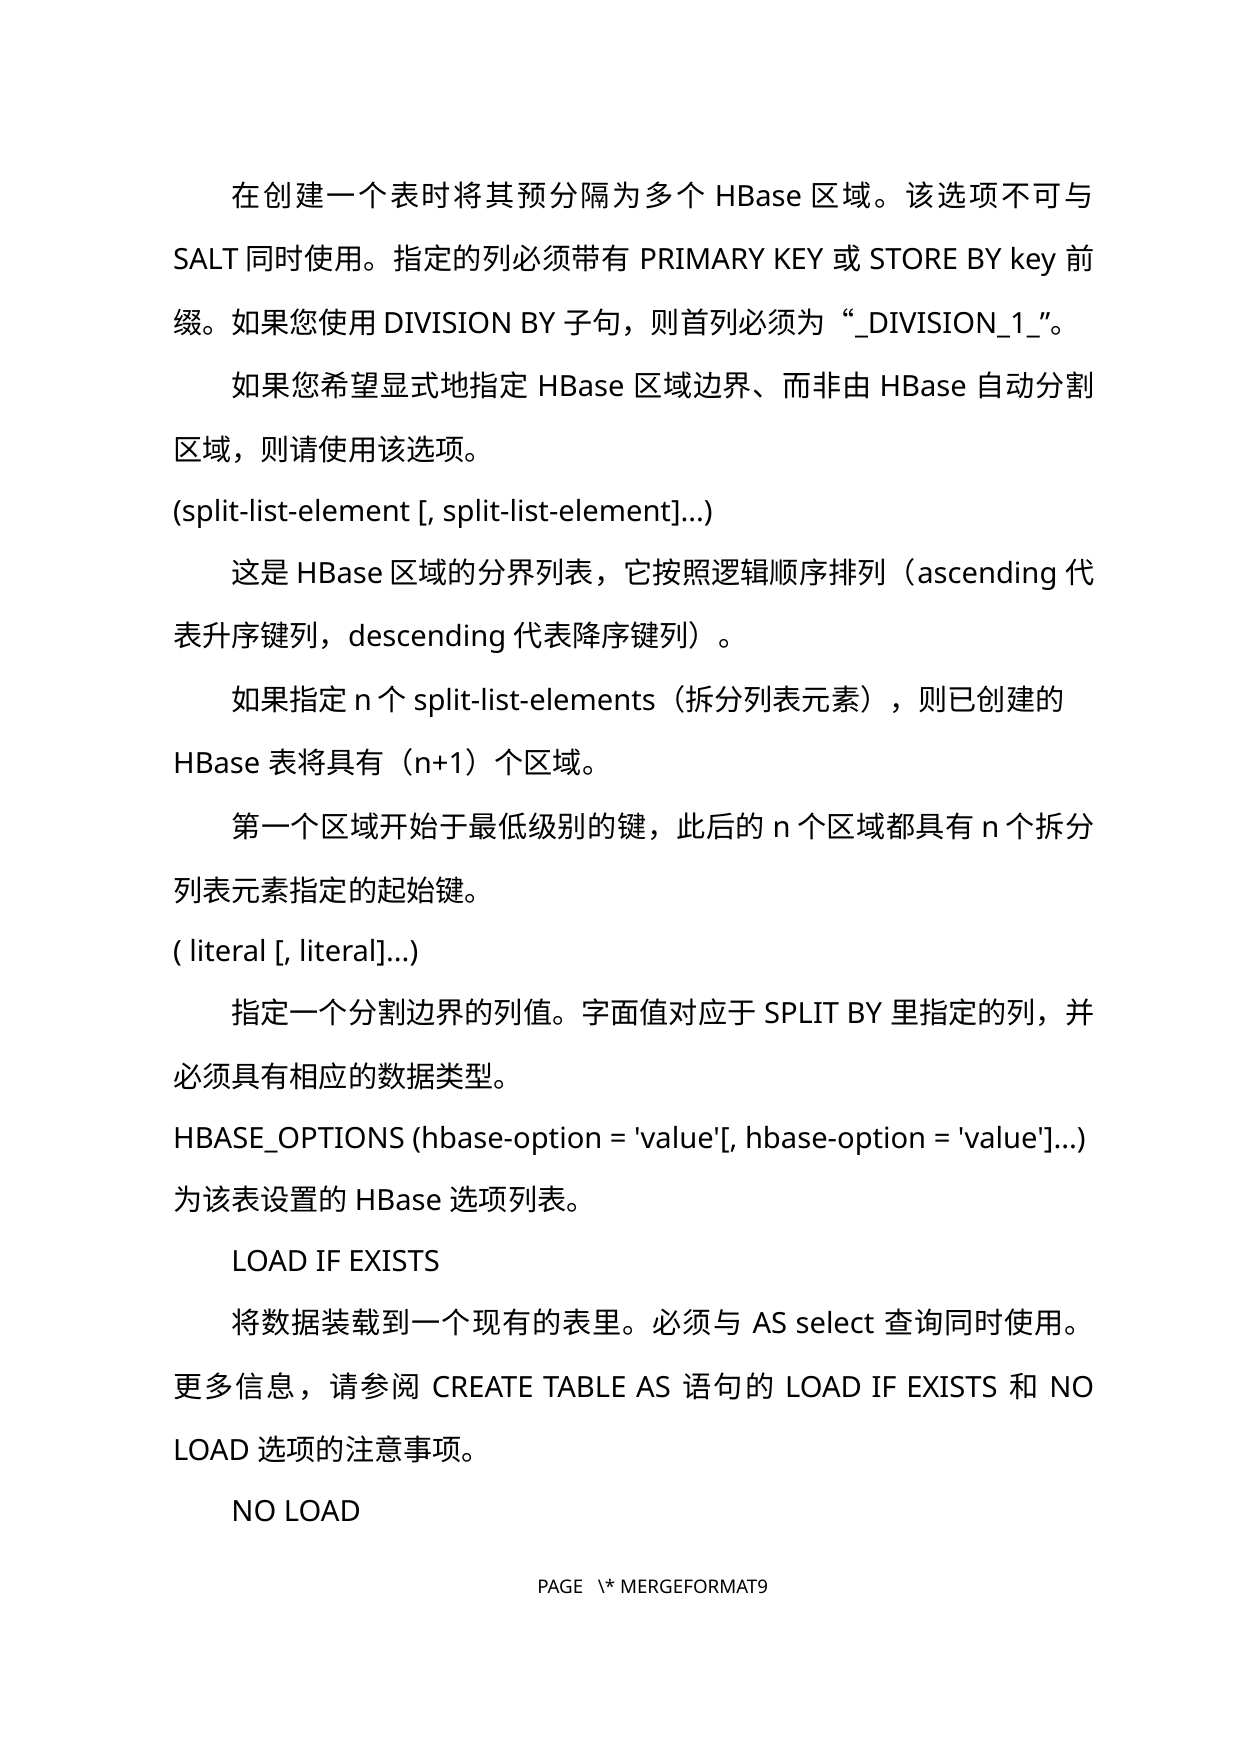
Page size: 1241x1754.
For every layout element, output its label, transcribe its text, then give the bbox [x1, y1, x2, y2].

text HBase 表将具有（n+1）个区域。 [173, 740, 1094, 782]
text ( literal [, literal]...) [173, 931, 1094, 970]
text 第一个区域开始于最低级别的键，此后的n个区域都具有n个拆分列表元素指定的起始键。 [173, 804, 1094, 909]
text 在创建一个表时将其预分隔为多个HBase区域。该选项不可与SALT同时使用。指定的列必须带有 PRIMARY KEY 或 STORE BY key 前缀。如果您使用DIVISION BY 子句，则首列必须为“_DIVISION_1_”。 [173, 172, 1094, 342]
text 如果您希望显式地指定 HBase 区域边界、而非由 HBase 自动分割区域，则请使用该选项。 [173, 363, 1094, 469]
text 将数据装载到一个现有的表里。必须与 AS select 查询同时使用。更多信息，请参阅 CREATE TABLE AS 语句的 LOAD IF EXISTS 和 NO LOAD 选项的注意事项。 [173, 1299, 1094, 1469]
text 指定一个分割边界的列值。字面值对应于 SPLIT BY 里指定的列，并必须具有相应的数据类型。 [173, 990, 1094, 1096]
text 为该表设置的 HBase 选项列表。 [173, 1177, 1094, 1219]
text 如果指定n个 split-list-elements（拆分列表元素），则已创建的 [173, 677, 1094, 719]
text NO LOAD [173, 1490, 1094, 1530]
text HBASE_OPTIONS (hbase-option = 'value'[, hbase-option = 'value']...) [173, 1117, 1094, 1157]
text (split-list-element [, split-list-element]...) [173, 490, 1094, 530]
text LOAD IF EXISTS [173, 1240, 1094, 1280]
text 这是HBase区域的分界列表，它按照逻辑顺序排列（ascending 代表升序键列，descending 代表降序键列）。 [173, 549, 1094, 655]
